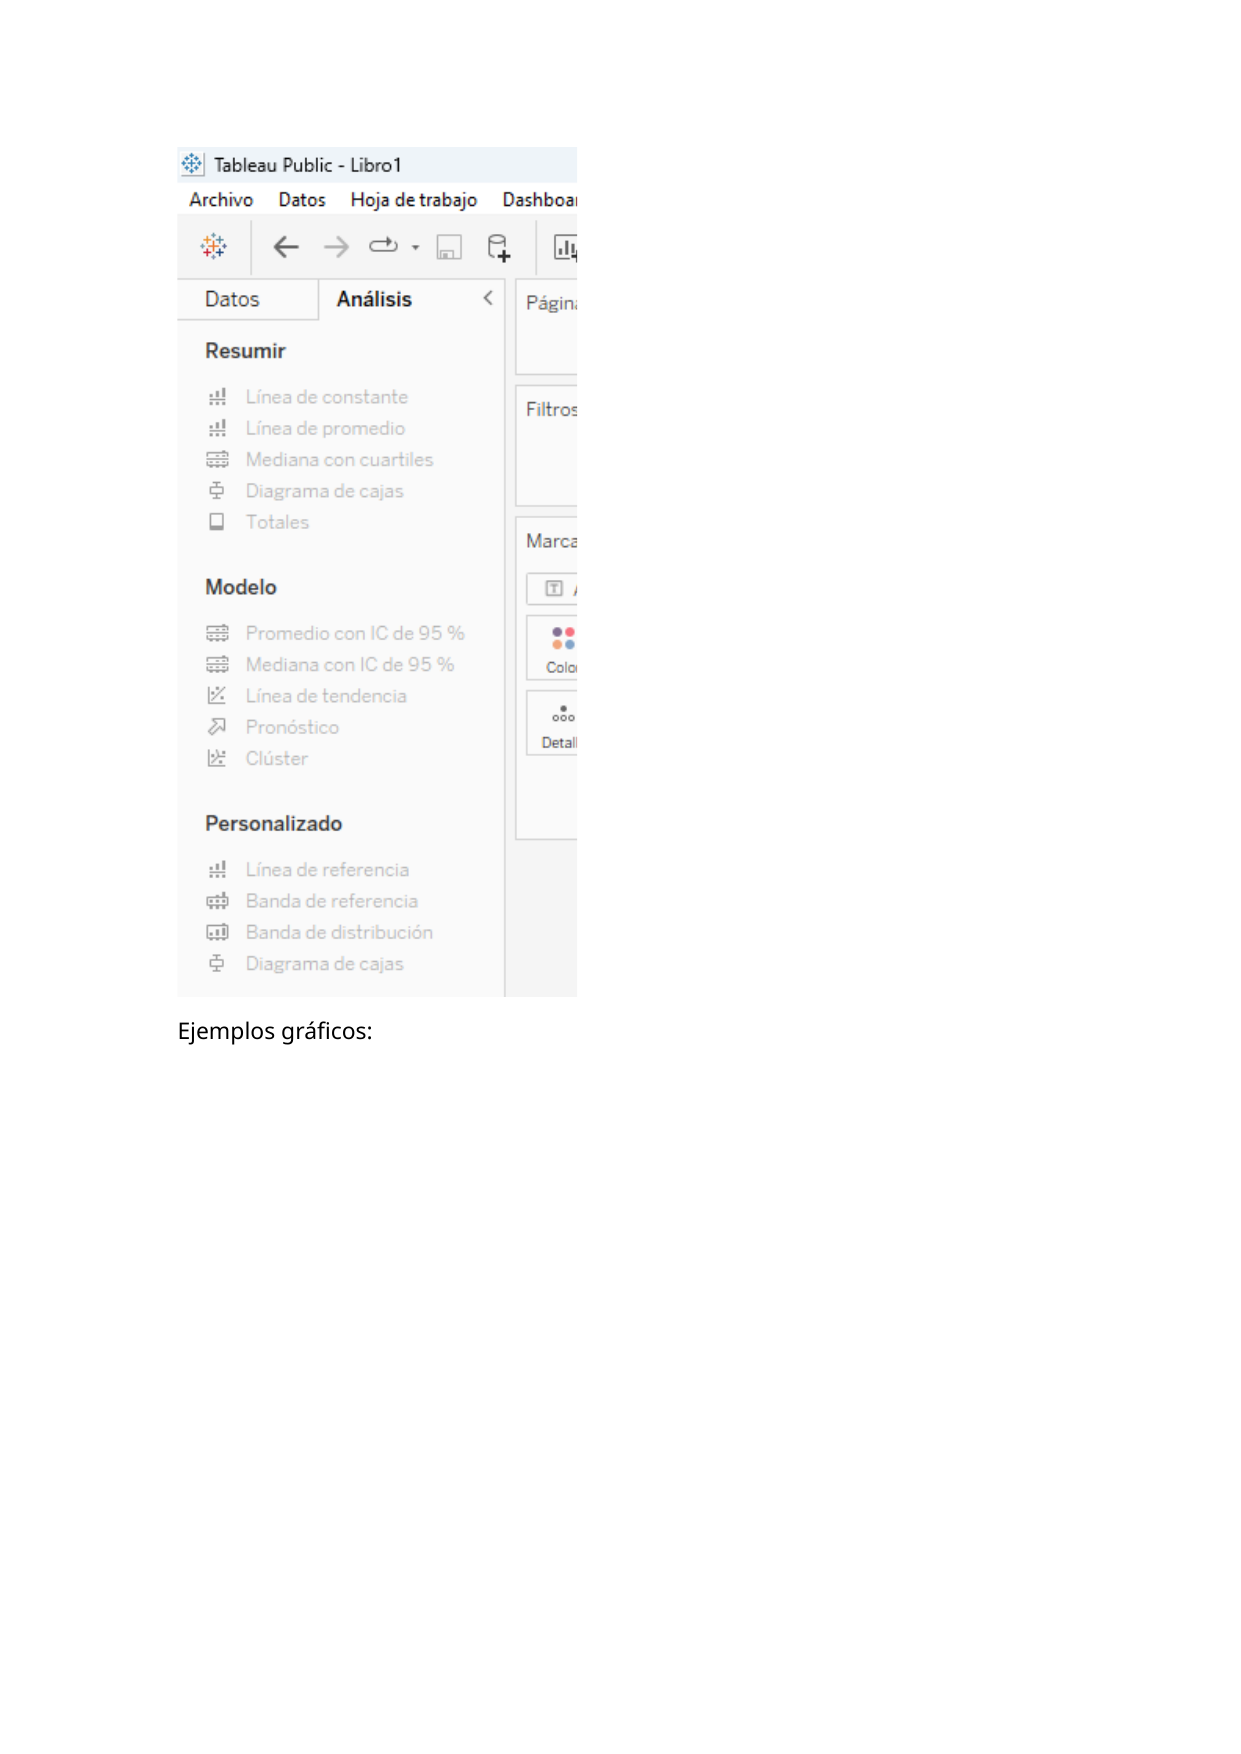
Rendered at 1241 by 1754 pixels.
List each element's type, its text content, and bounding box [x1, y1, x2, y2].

picture [177, 147, 578, 997]
text Ejemplos gráficos: [177, 1015, 1063, 1047]
